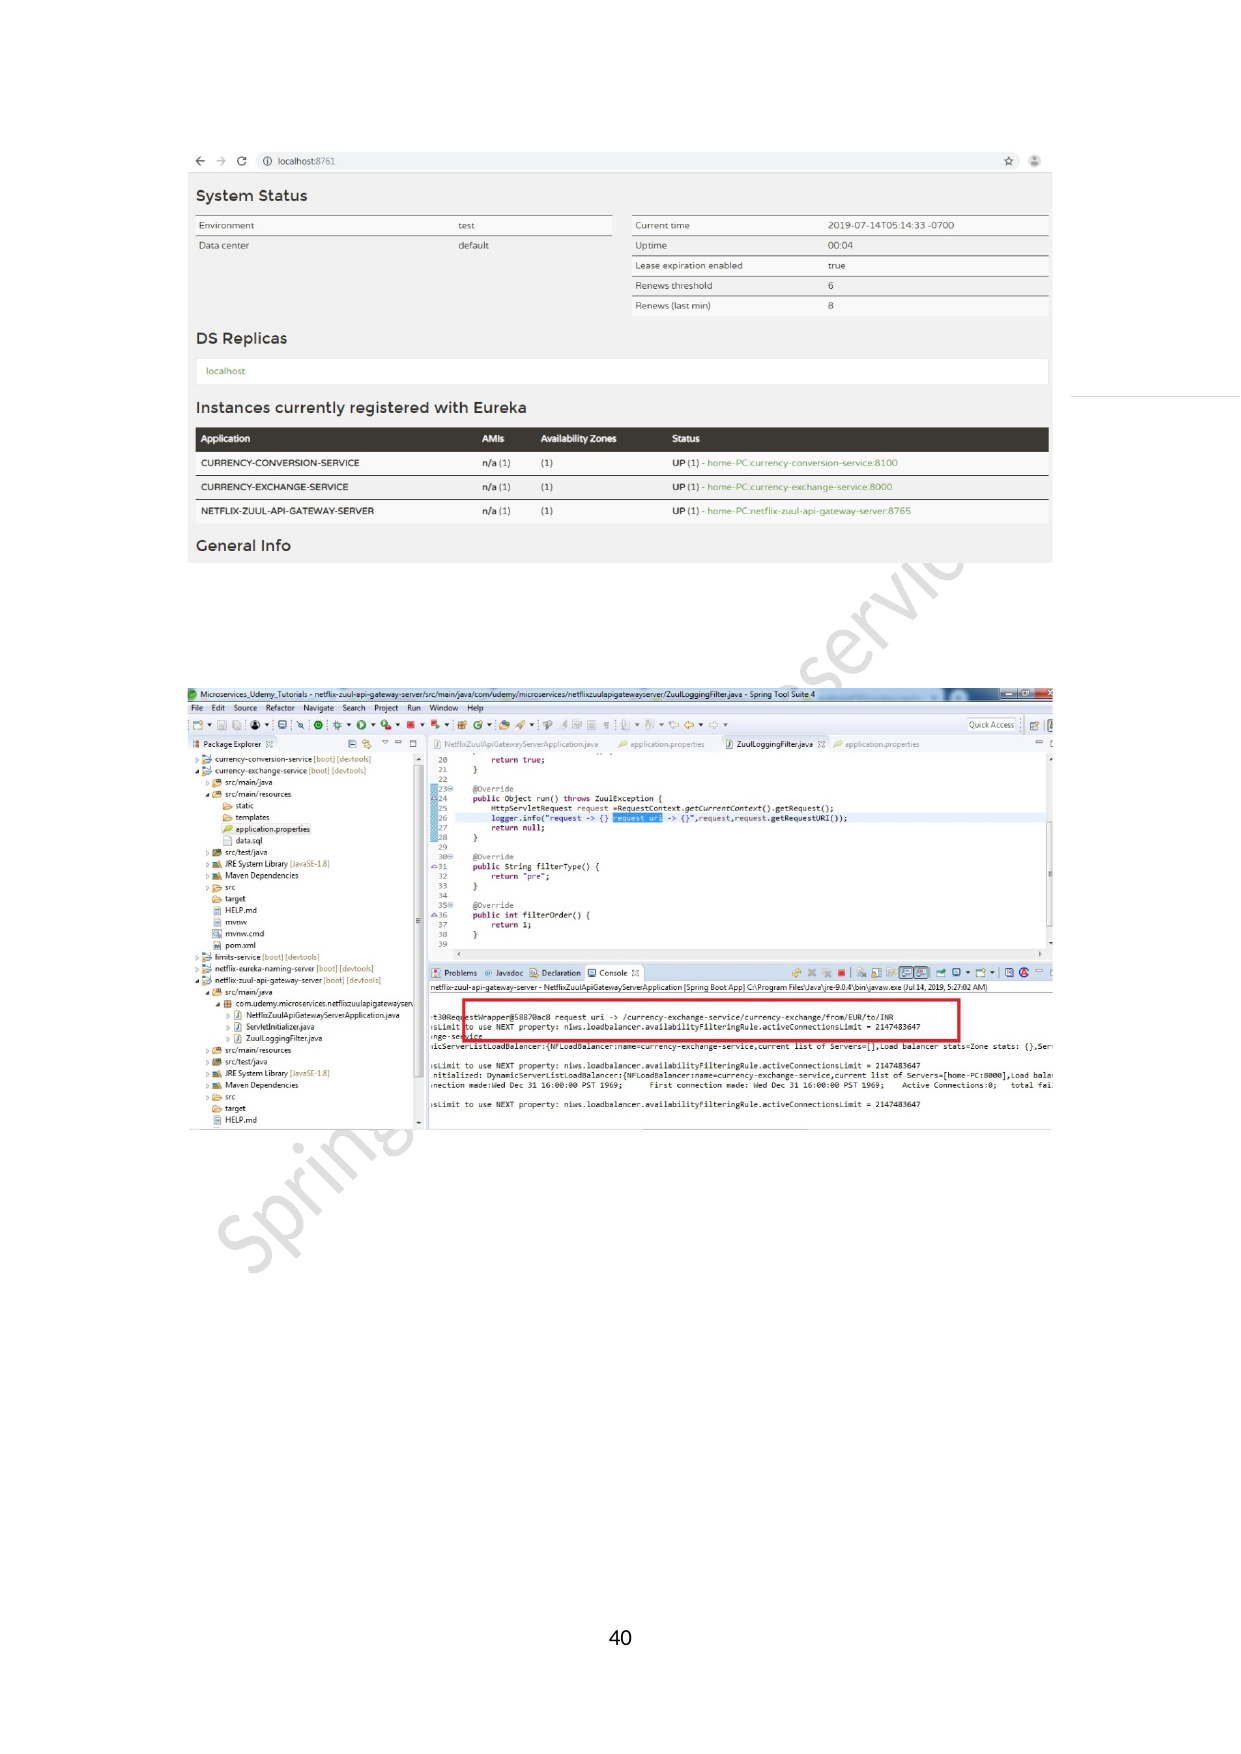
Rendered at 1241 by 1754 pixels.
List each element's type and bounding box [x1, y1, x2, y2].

picture [187, 150, 1053, 563]
picture [187, 688, 1053, 1130]
